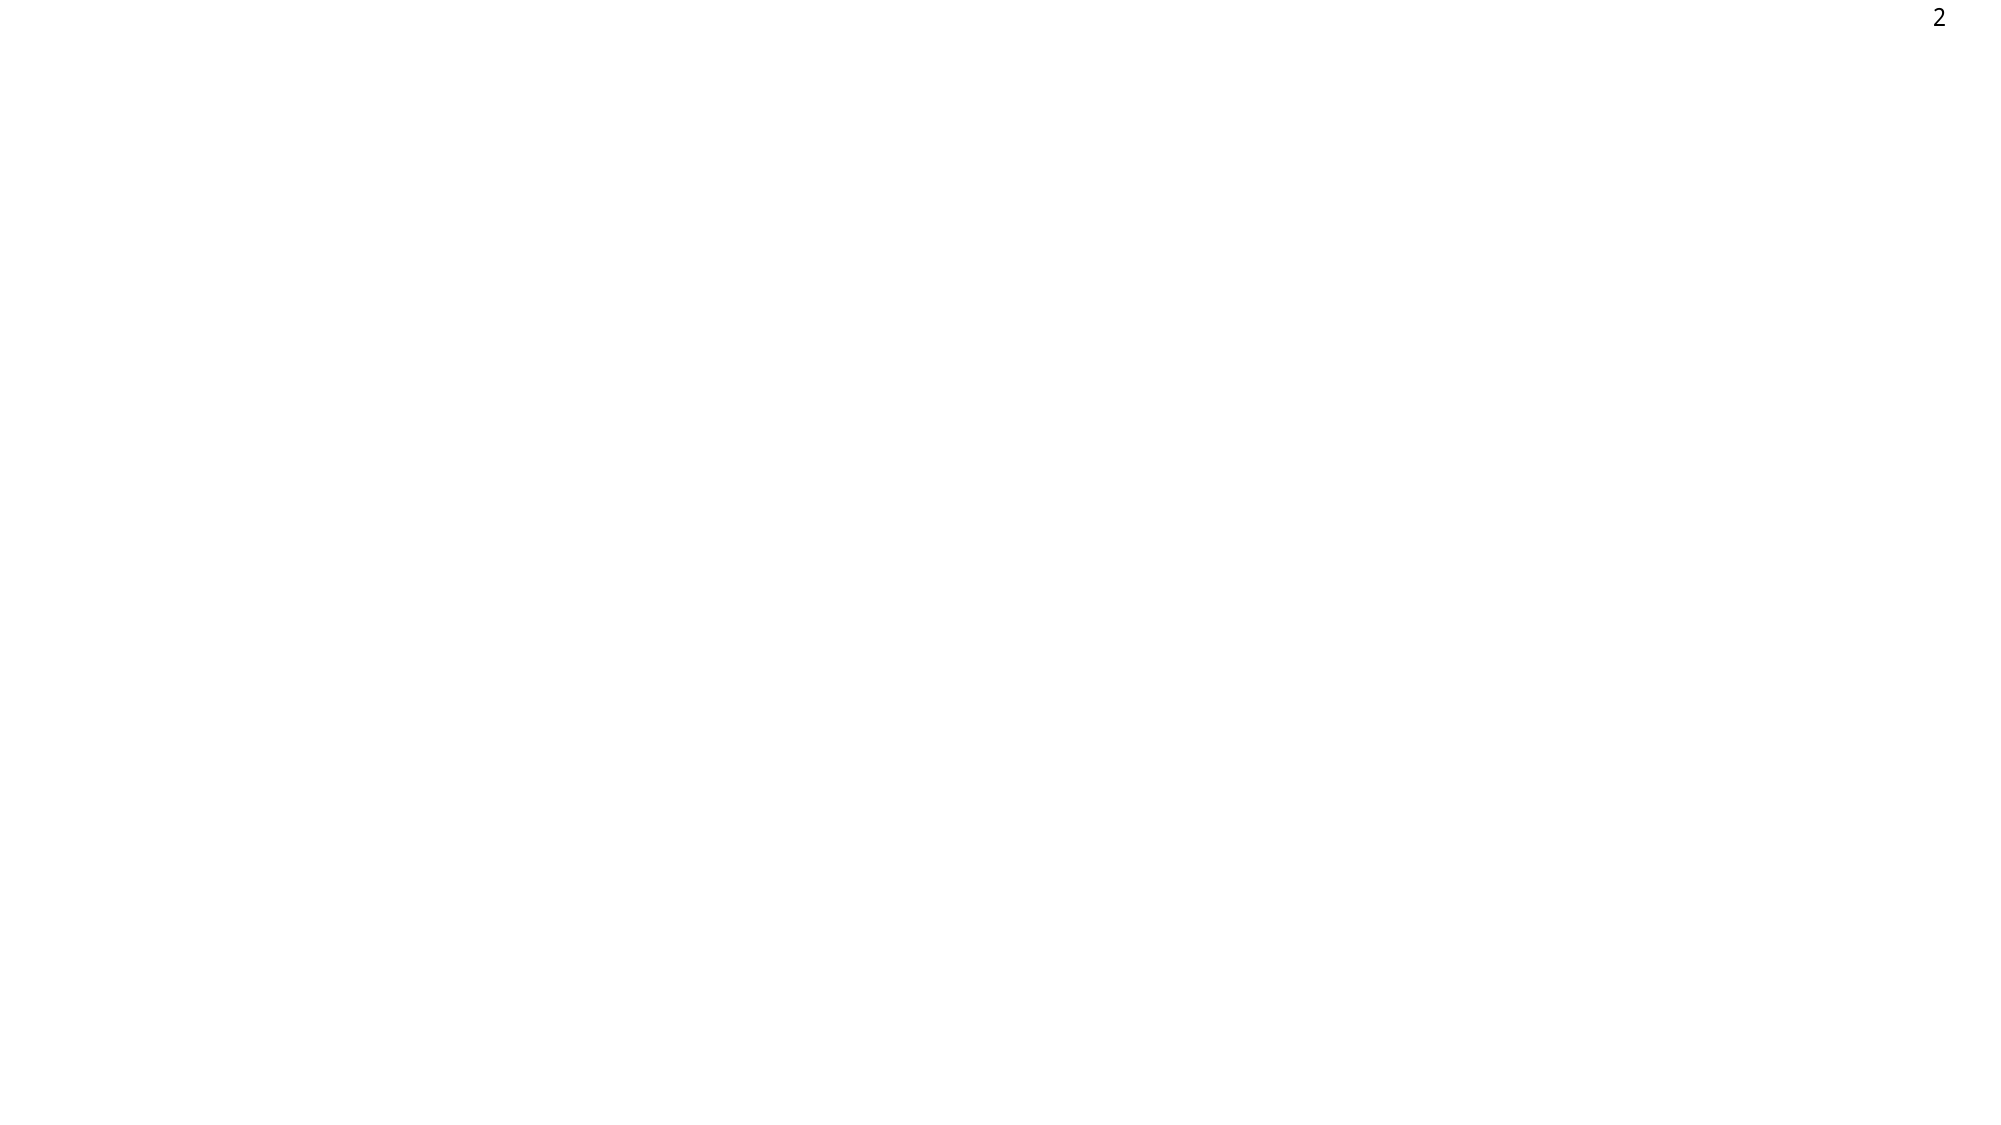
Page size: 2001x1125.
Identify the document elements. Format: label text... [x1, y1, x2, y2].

text 2 [42, 0, 1946, 34]
